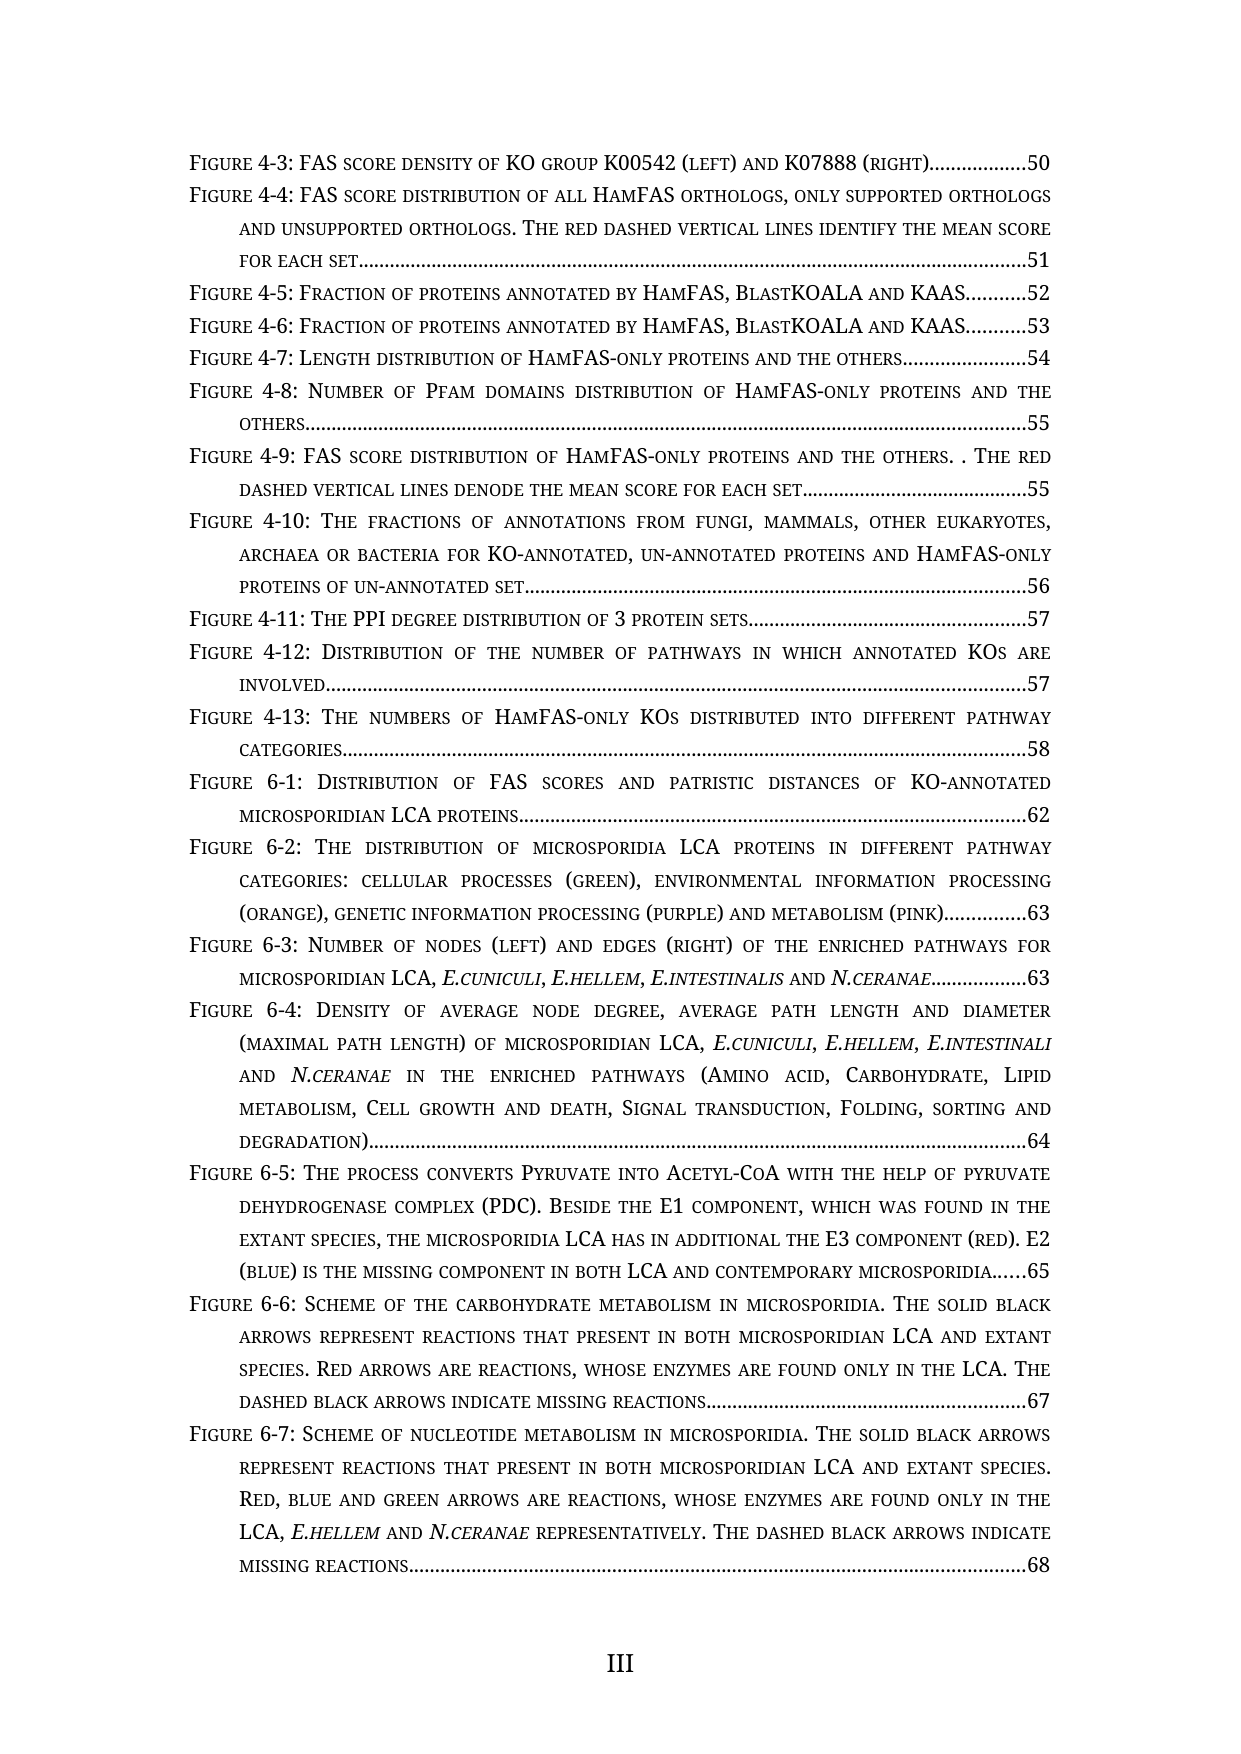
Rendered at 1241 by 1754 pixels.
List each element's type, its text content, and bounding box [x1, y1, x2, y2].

text Figure 4-10: The fractions of annotations from fungi, mammals, other eukaryotes, archaea or bacteria for KO-annotated, un-annotated proteins and HamFAS-only proteins of un-annotated set. 56 [189, 506, 1051, 600]
text Figure 4-5: Fraction of proteins annotated by HamFAS, BlastKOALA and KAAS 52 [189, 278, 1051, 307]
text Figure 4-8: Number of Pfam domains distribution of HamFAS-only proteins and the others 55 [189, 376, 1051, 437]
text Figure 4-3: FAS score density of KO group K00542 (left) and K07888 (right) 50 [189, 148, 1051, 176]
text Figure 6-6: Scheme of the carbohydrate metabolism in microsporidia. The solid black arrows represent reactions that present in both microsporidian LCA and extant species. Red arrows are reactions, whose enzymes are found only in the LCA. The dashed black arrows indicate missing reactions. 67 [189, 1289, 1051, 1415]
text Figure 6-3: Number of nodes (left) and edges (right) of the enriched pathways for microsporidian LCA, E.cuniculi, E.hellem, E.intestinalis and N.ceranae. 63 [189, 930, 1051, 991]
text Figure 4-12: Distribution of the number of pathways in which annotated KOs are involved 57 [189, 637, 1051, 698]
text Figure 4-4: FAS score distribution of all HamFAS orthologs, only supported orthologs and unsupported orthologs. The red dashed vertical lines identify the mean score for each set. 51 [189, 180, 1051, 274]
text Figure 4-13: The numbers of HamFAS-only KOs distributed into different pathway categories 58 [189, 702, 1051, 763]
text Figure 6-1: Distribution of FAS scores and patristic distances of KO-annotated microsporidian LCA proteins. 62 [189, 767, 1051, 828]
text Figure 6-4: Density of average node degree, average path length and diameter (maximal path length) of microsporidian LCA, E.cuniculi, E.hellem, E.intestinali and N.ceranae in the enriched pathways (Amino acid, Carbohydrate, Lipid metabolism, Cell growth and death, Signal transduction, Folding, sorting and degradation). 64 [189, 995, 1051, 1154]
text Figure 4-6: Fraction of proteins annotated by HamFAS, BlastKOALA and KAAS 53 [189, 311, 1051, 339]
text Figure 4-9: FAS score distribution of HamFAS-only proteins and the others. . The red dashed vertical lines denode the mean score for each set. 55 [189, 441, 1051, 502]
text Figure 6-5: The process converts Pyruvate into Acetyl-CoA with the help of pyruvate dehydrogenase complex (PDC). Beside the E1 component, which was found in the extant species, the microsporidia LCA has in additional the E3 component (red). E2 (blue) is the missing component in both LCA and contemporary microsporidia. 65 [189, 1158, 1051, 1285]
text Figure 4-7: Length distribution of HamFAS-only proteins and the others 54 [189, 343, 1051, 372]
text Figure 6-7: Scheme of nucleotide metabolism in microsporidia. The solid black arrows represent reactions that present in both microsporidian LCA and extant species. Red, blue and green arrows are reactions, whose enzymes are found only in the LCA, E.hellem and N.ceranae representatively. The dashed black arrows indicate missing reactions. 68 [189, 1419, 1051, 1578]
text Figure 6-2: The distribution of microsporidia LCA proteins in different pathway categories: cellular processes (green), environmental information processing (orange), genetic information processing (purple) and metabolism (pink). 63 [189, 832, 1051, 926]
text Figure 4-11: The PPI degree distribution of 3 protein sets 57 [189, 604, 1051, 633]
